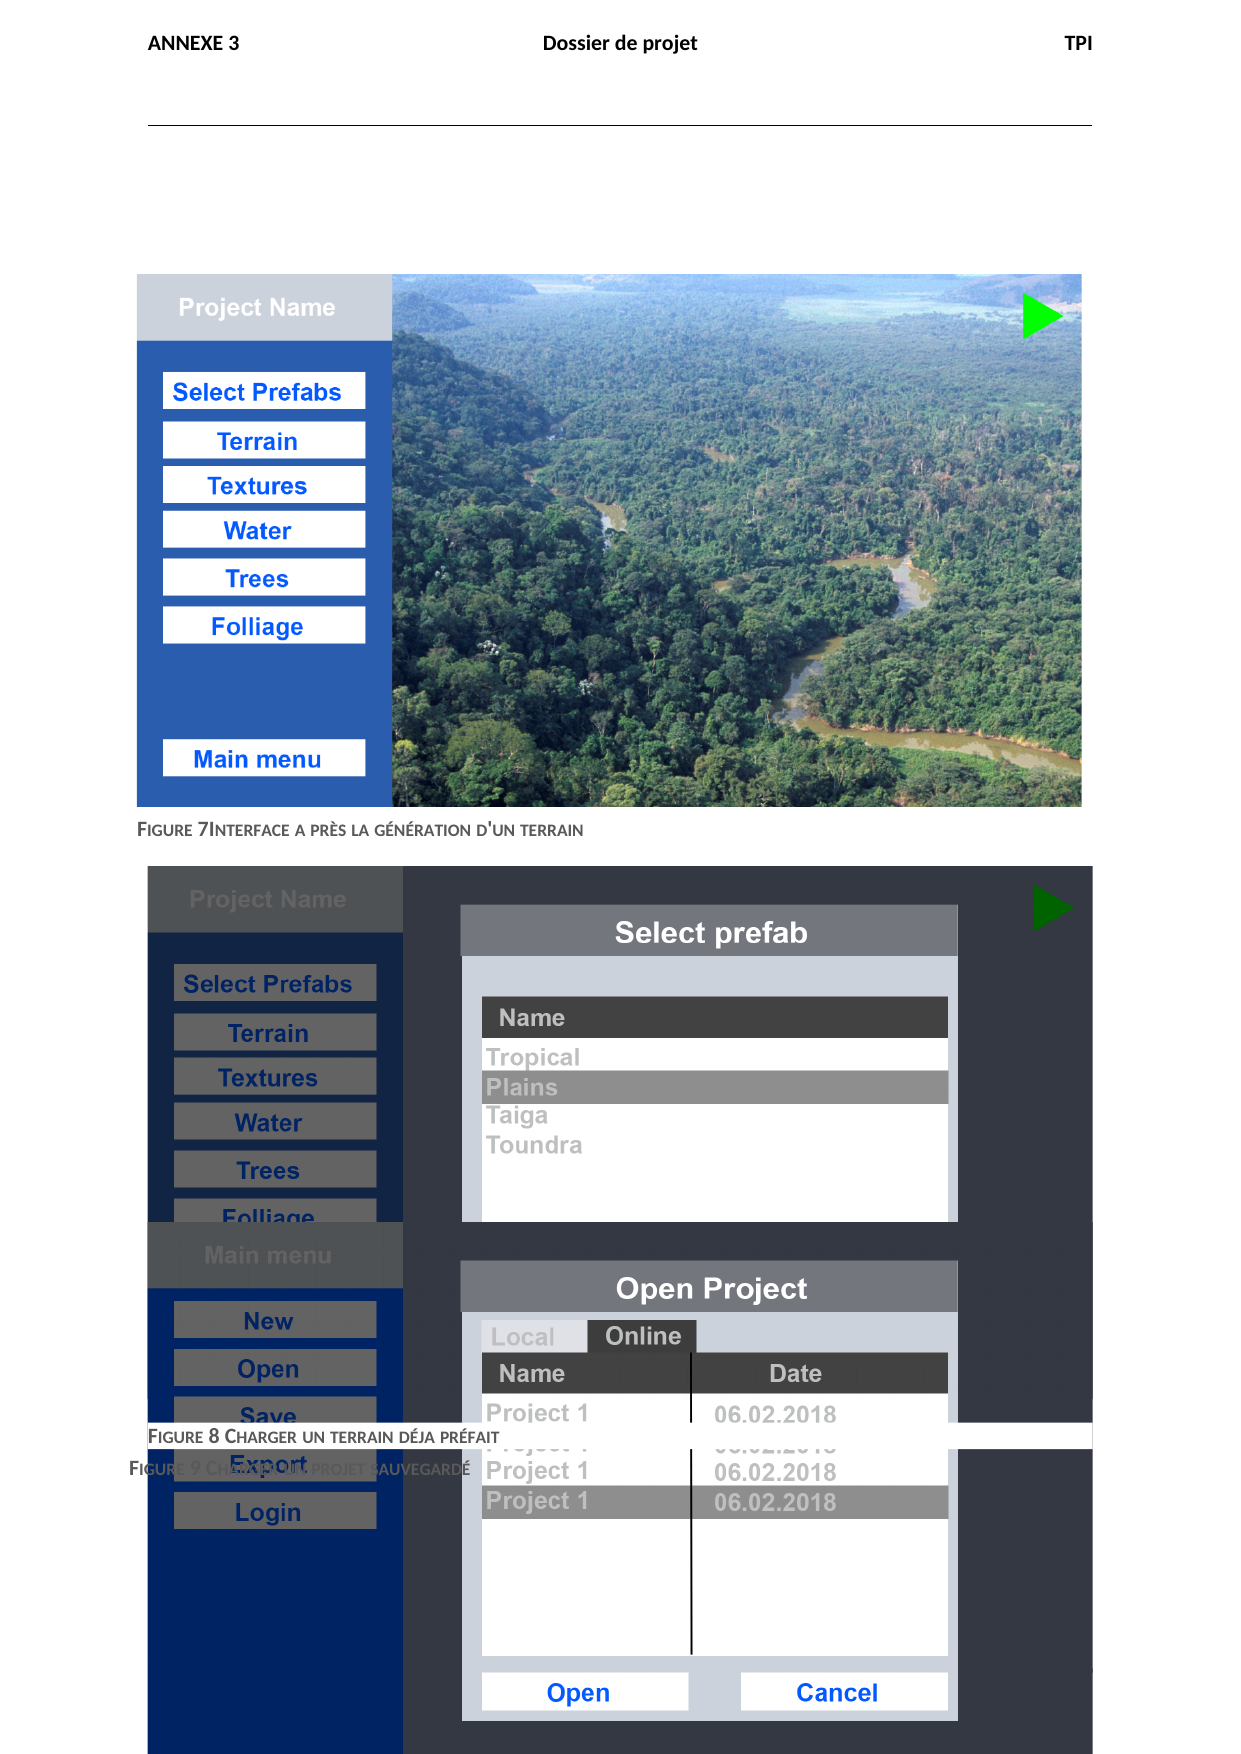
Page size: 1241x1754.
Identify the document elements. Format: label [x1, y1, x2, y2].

picture [147, 1450, 1093, 1754]
picture [147, 866, 1093, 1422]
picture [136, 274, 1082, 807]
